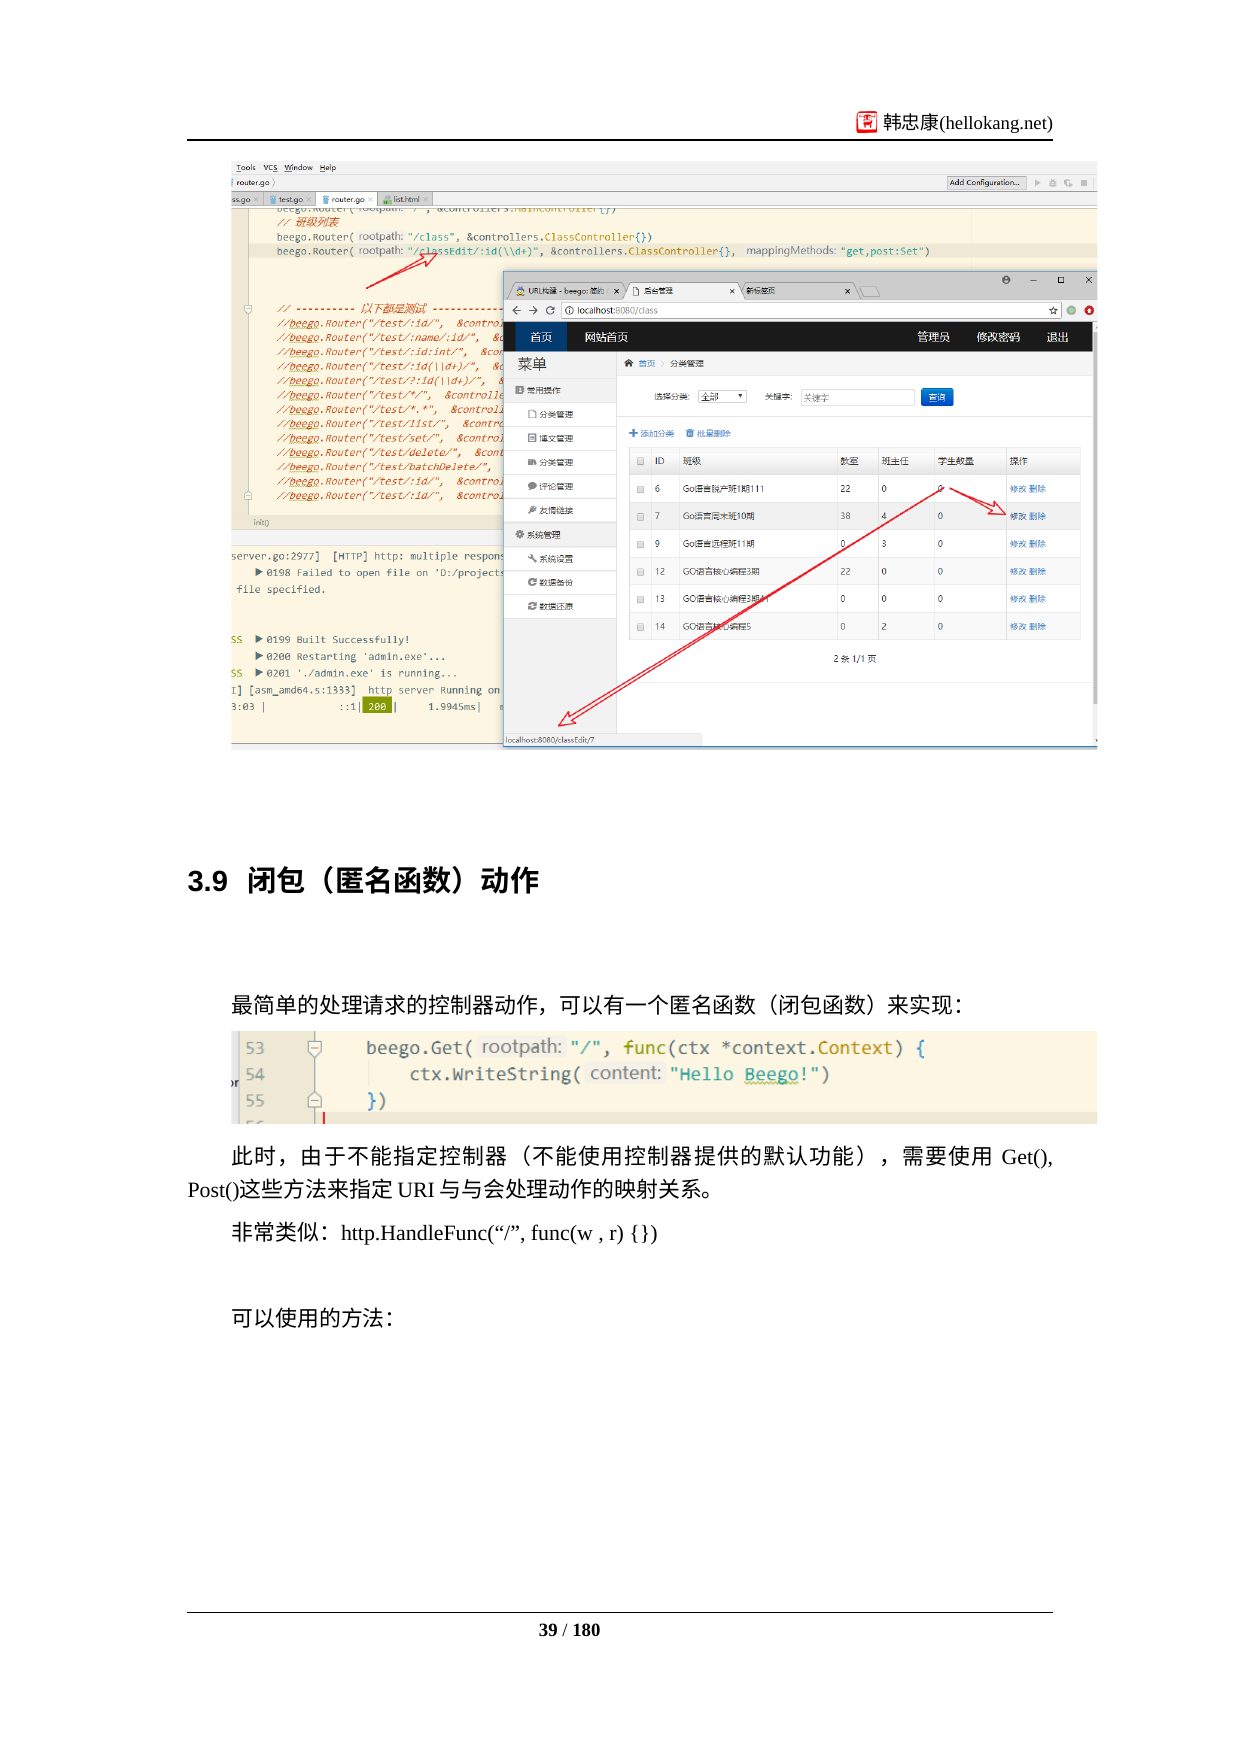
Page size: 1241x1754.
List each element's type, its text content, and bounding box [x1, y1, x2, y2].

text 最简单的处理请求的控制器动作，可以有一个匿名函数（闭包函数）来实现： [187, 988, 1053, 1021]
picture [231, 1031, 1098, 1124]
text 非常类似：http.HandleFunc(“/”, func(w , r) {}) [187, 1214, 1053, 1247]
text 此时，由于不能指定控制器（不能使用控制器提供的默认功能），需要使用Get(), Post()这些方法来指定URI与与会处理动作的映射关系。 [187, 1139, 1053, 1204]
subtitle 闭包（匿名函数）动作 [187, 847, 1053, 912]
text 可以使用的方法： [187, 1300, 1053, 1333]
picture [231, 161, 1098, 750]
picture [856, 111, 878, 133]
